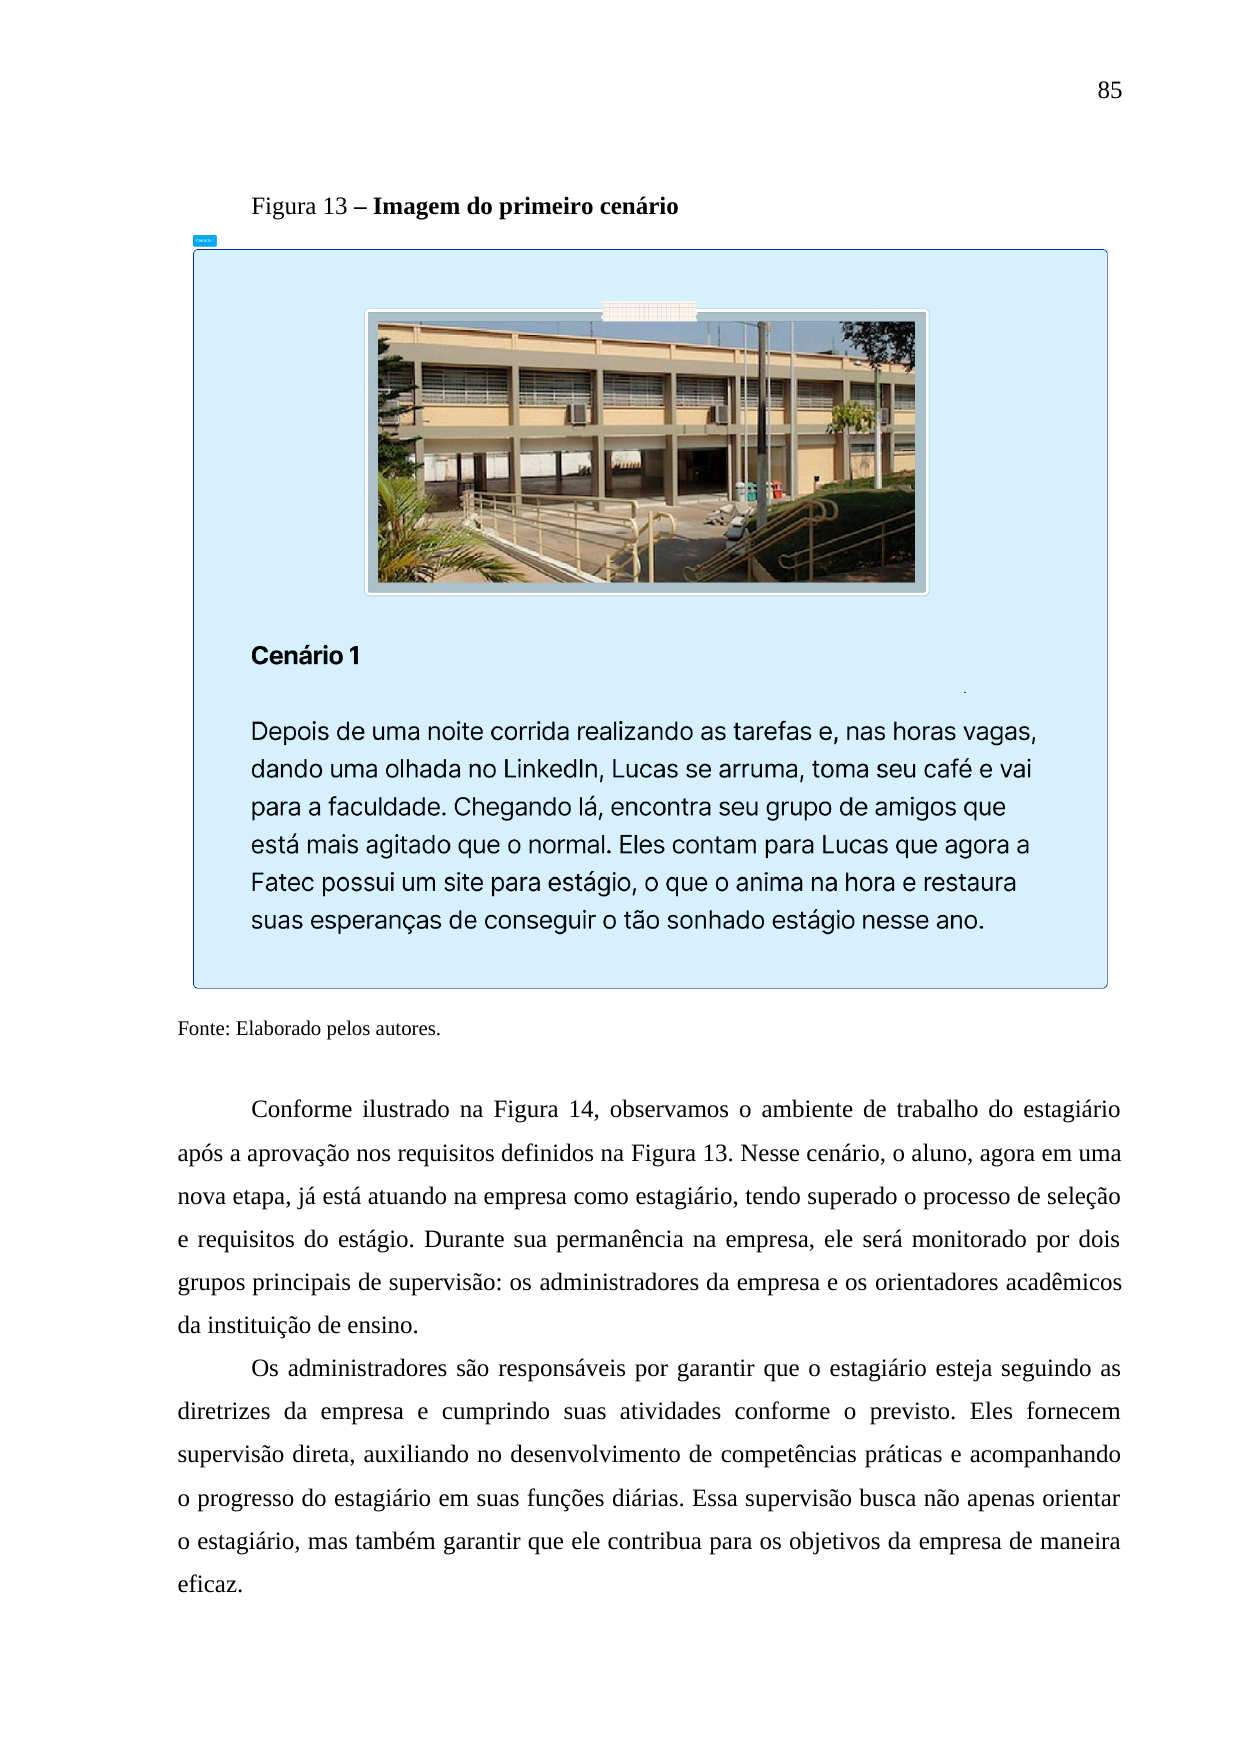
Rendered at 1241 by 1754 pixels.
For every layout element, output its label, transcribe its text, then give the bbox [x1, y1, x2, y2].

text Fonte: Elaborado pelos autores. [177, 1004, 1122, 1039]
text Conforme ilustrado na Figura 14, observamos o ambiente de trabalho do estagiário após a aprovação nos requisitos definidos na Figura 13. Nesse cenário, o aluno, agora em uma nova etapa, já está atuando na empresa como estagiário, tendo superado o processo de seleção e requisitos do estágio. Durante sua permanência na empresa, ele será monitorado por dois grupos principais de supervisão: os administradores da empresa e os orientadores acadêmicos da instituição de ensino. [177, 1094, 1122, 1339]
text Figura 13 – Imagem do primeiro cenário [177, 191, 1122, 219]
picture [177, 233, 1123, 1004]
text Os administradores são responsáveis por garantir que o estagiário esteja seguindo as diretrizes da empresa e cumprindo suas atividades conforme o previsto. Eles fornecem supervisão direta, auxiliando no desenvolvimento de competências práticas e acompanhando o progresso do estagiário em suas funções diárias. Essa supervisão busca não apenas orientar o estagiário, mas também garantir que ele contribua para os objetivos da empresa de maneira eficaz. [177, 1353, 1122, 1598]
